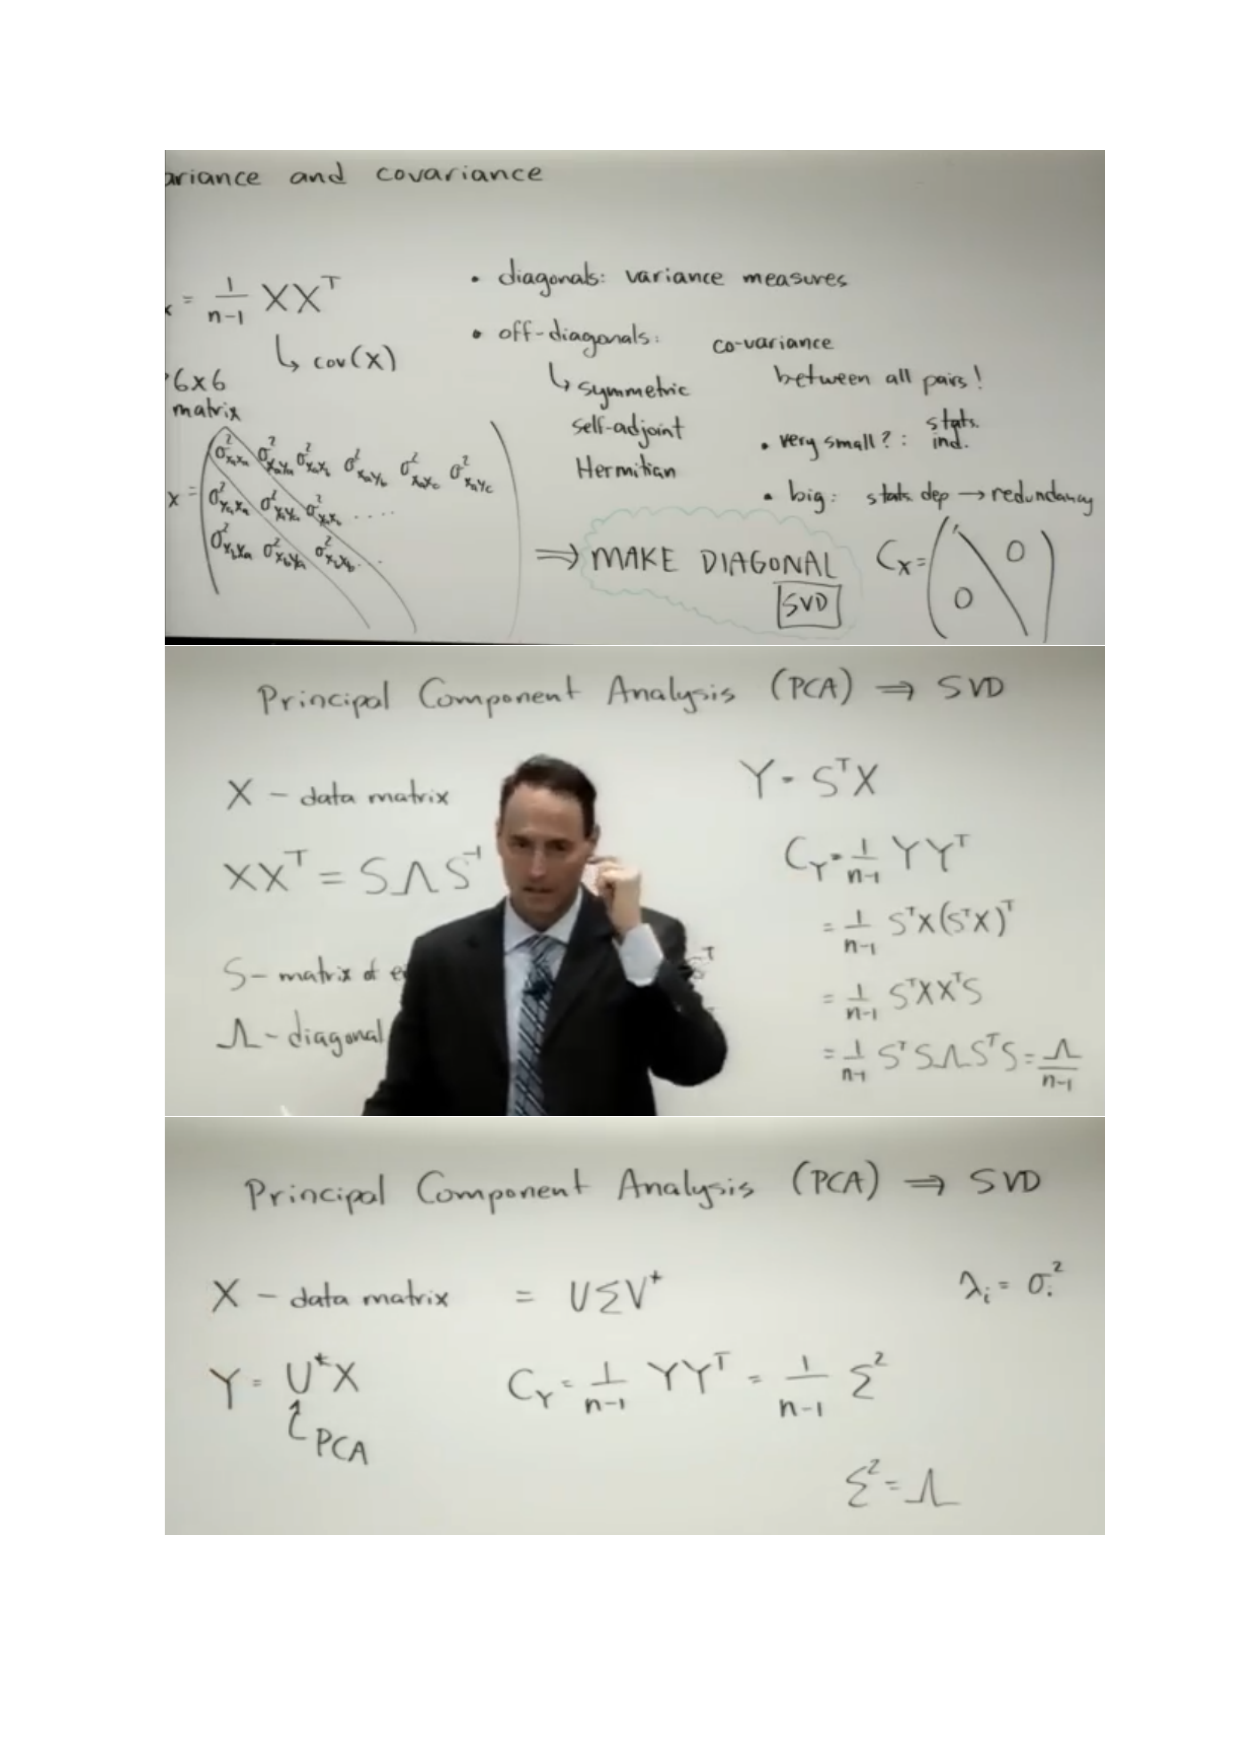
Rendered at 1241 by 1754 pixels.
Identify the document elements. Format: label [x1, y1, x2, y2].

picture [164, 1117, 1105, 1535]
picture [164, 646, 1105, 1116]
picture [164, 150, 1105, 645]
